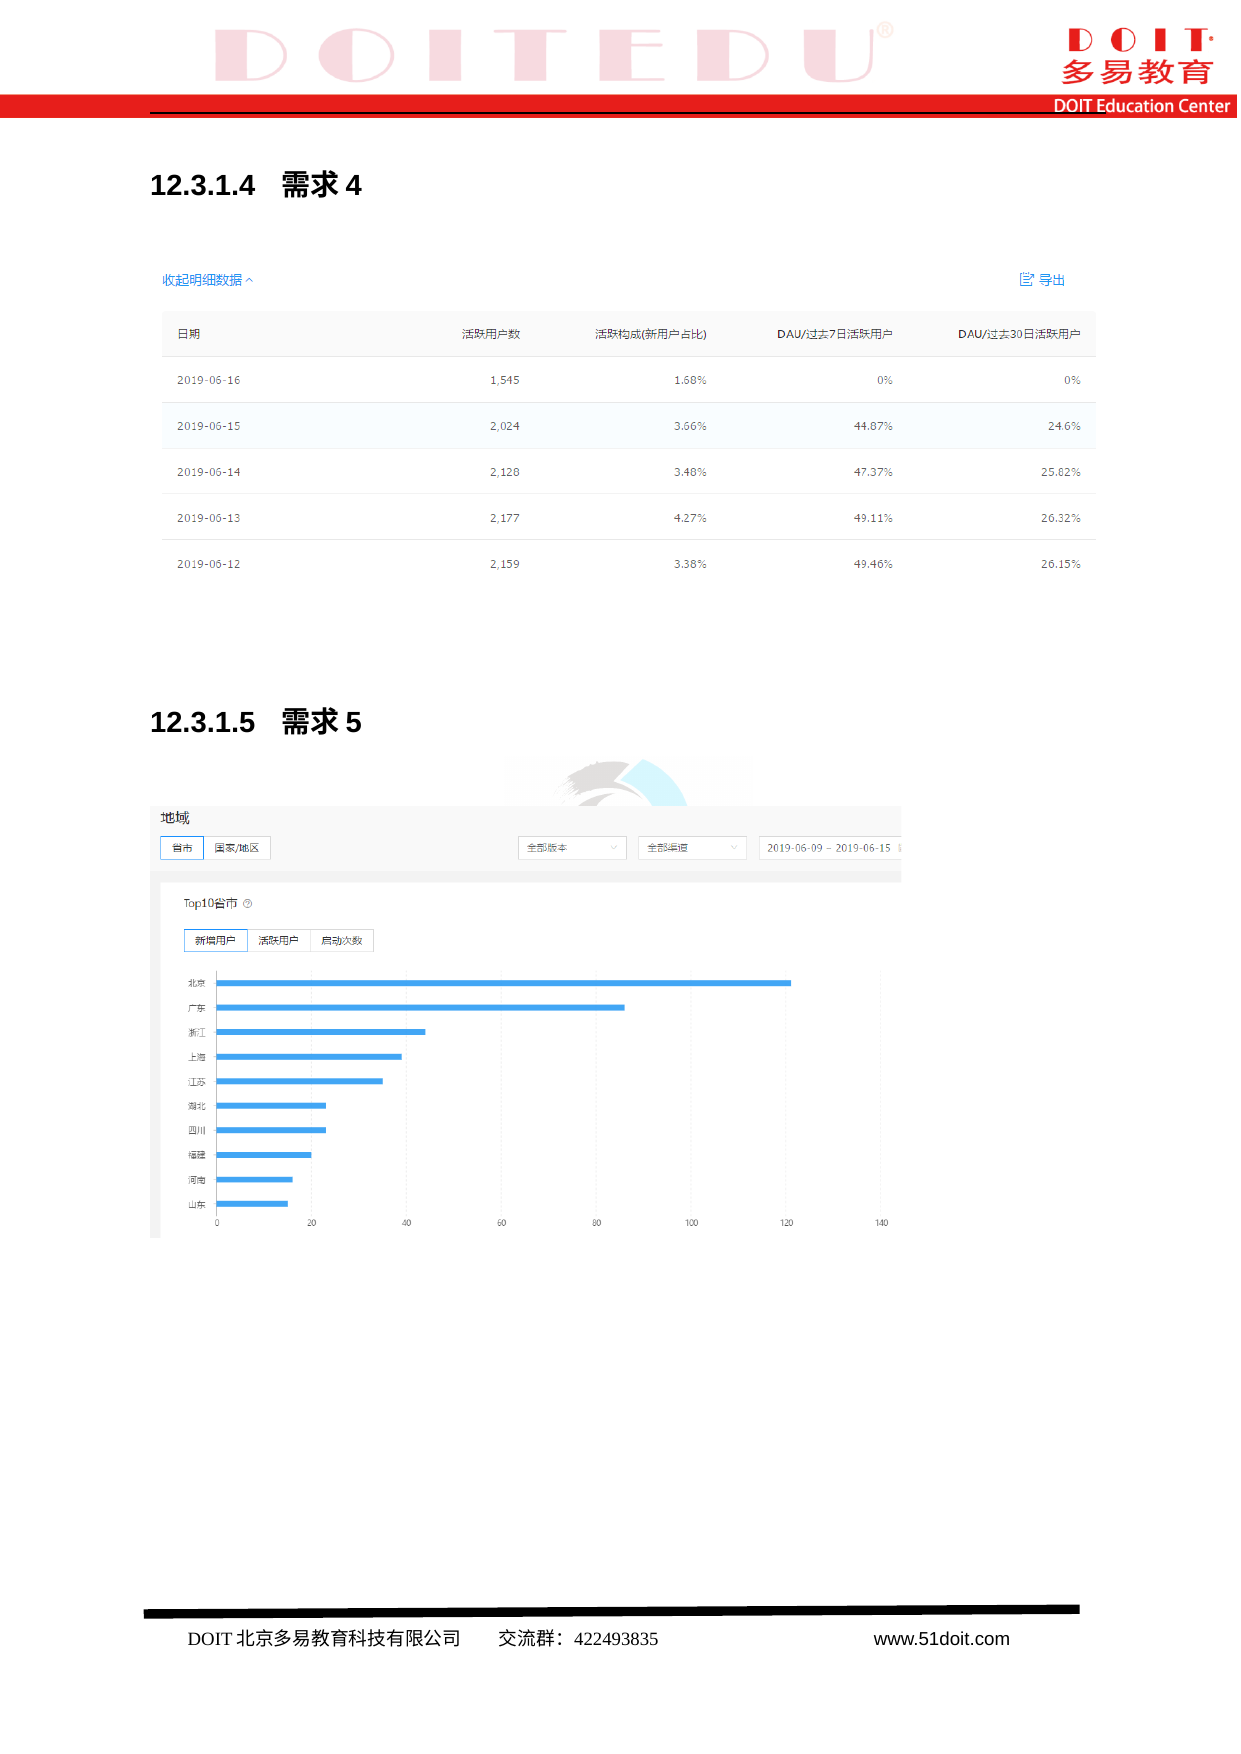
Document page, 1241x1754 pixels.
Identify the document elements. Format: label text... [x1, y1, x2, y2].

picture [150, 268, 1107, 584]
subtitle 需求5 [150, 688, 1106, 753]
picture [0, 14, 1237, 118]
subtitle 需求4 [150, 150, 1106, 215]
picture [150, 806, 902, 1238]
